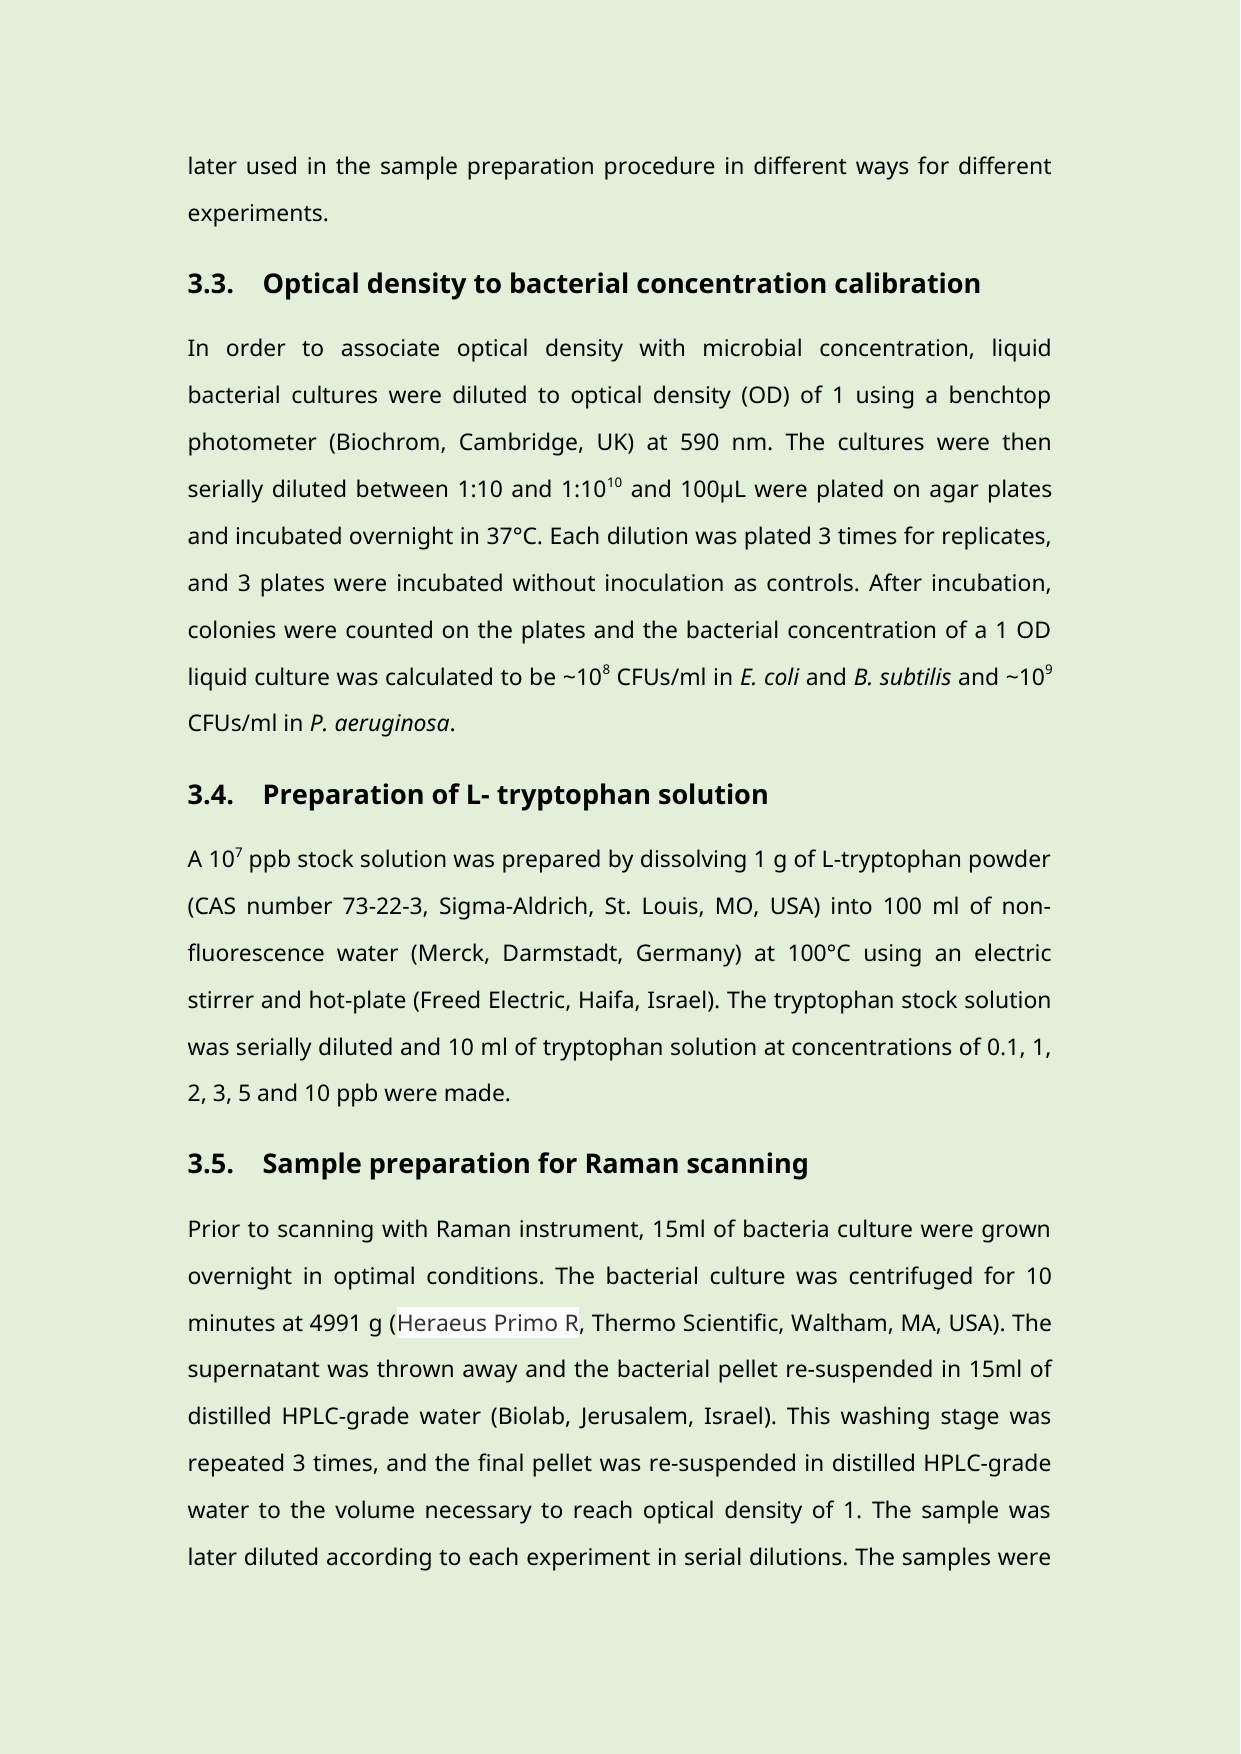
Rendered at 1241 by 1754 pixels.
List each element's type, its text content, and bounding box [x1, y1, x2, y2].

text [187, 1213, 1053, 1572]
subtitle Preparation of L- tryptophan solution [187, 775, 1053, 812]
text In order to associate optical density with microbial concentration, liquid bacterial cultures were diluted to optical density (OD) of 1 using a benchtop photometer (Biochrom, Cambridge, UK) at 590 nm. The cultures were then serially diluted between 1:10 and 1:1010 and 100µL were plated on agar plates and incubated overnight in 37°C. Each dilution was plated 3 times for replicates, and 3 plates were incubated without inoculation as controls. After incubation, colonies were counted on the plates and the bacterial concentration of a 1 OD liquid culture was calculated to be ~108 CFUs/ml in E. coli and B. subtilis and ~109 CFUs/ml in P. aeruginosa. [187, 332, 1053, 739]
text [187, 150, 1053, 228]
text A 107 ppb stock solution was prepared by dissolving 1 g of L-tryptophan powder (CAS number 73-22-3, Sigma-Aldrich, St. Louis, MO, USA) into 100 ml of non-fluorescence water (Merck, Darmstadt, Germany) at 100°C using an electric stirrer and hot-plate (Freed Electric, Haifa, Israel). The tryptophan stock solution was serially diluted and 10 ml of tryptophan solution at concentrations of 0.1, 1, 2, 3, 5 and 10 ppb were made. [187, 843, 1053, 1108]
subtitle Optical density to bacterial concentration calibration [187, 264, 1053, 301]
subtitle Sample preparation for Raman scanning [187, 1145, 1053, 1182]
